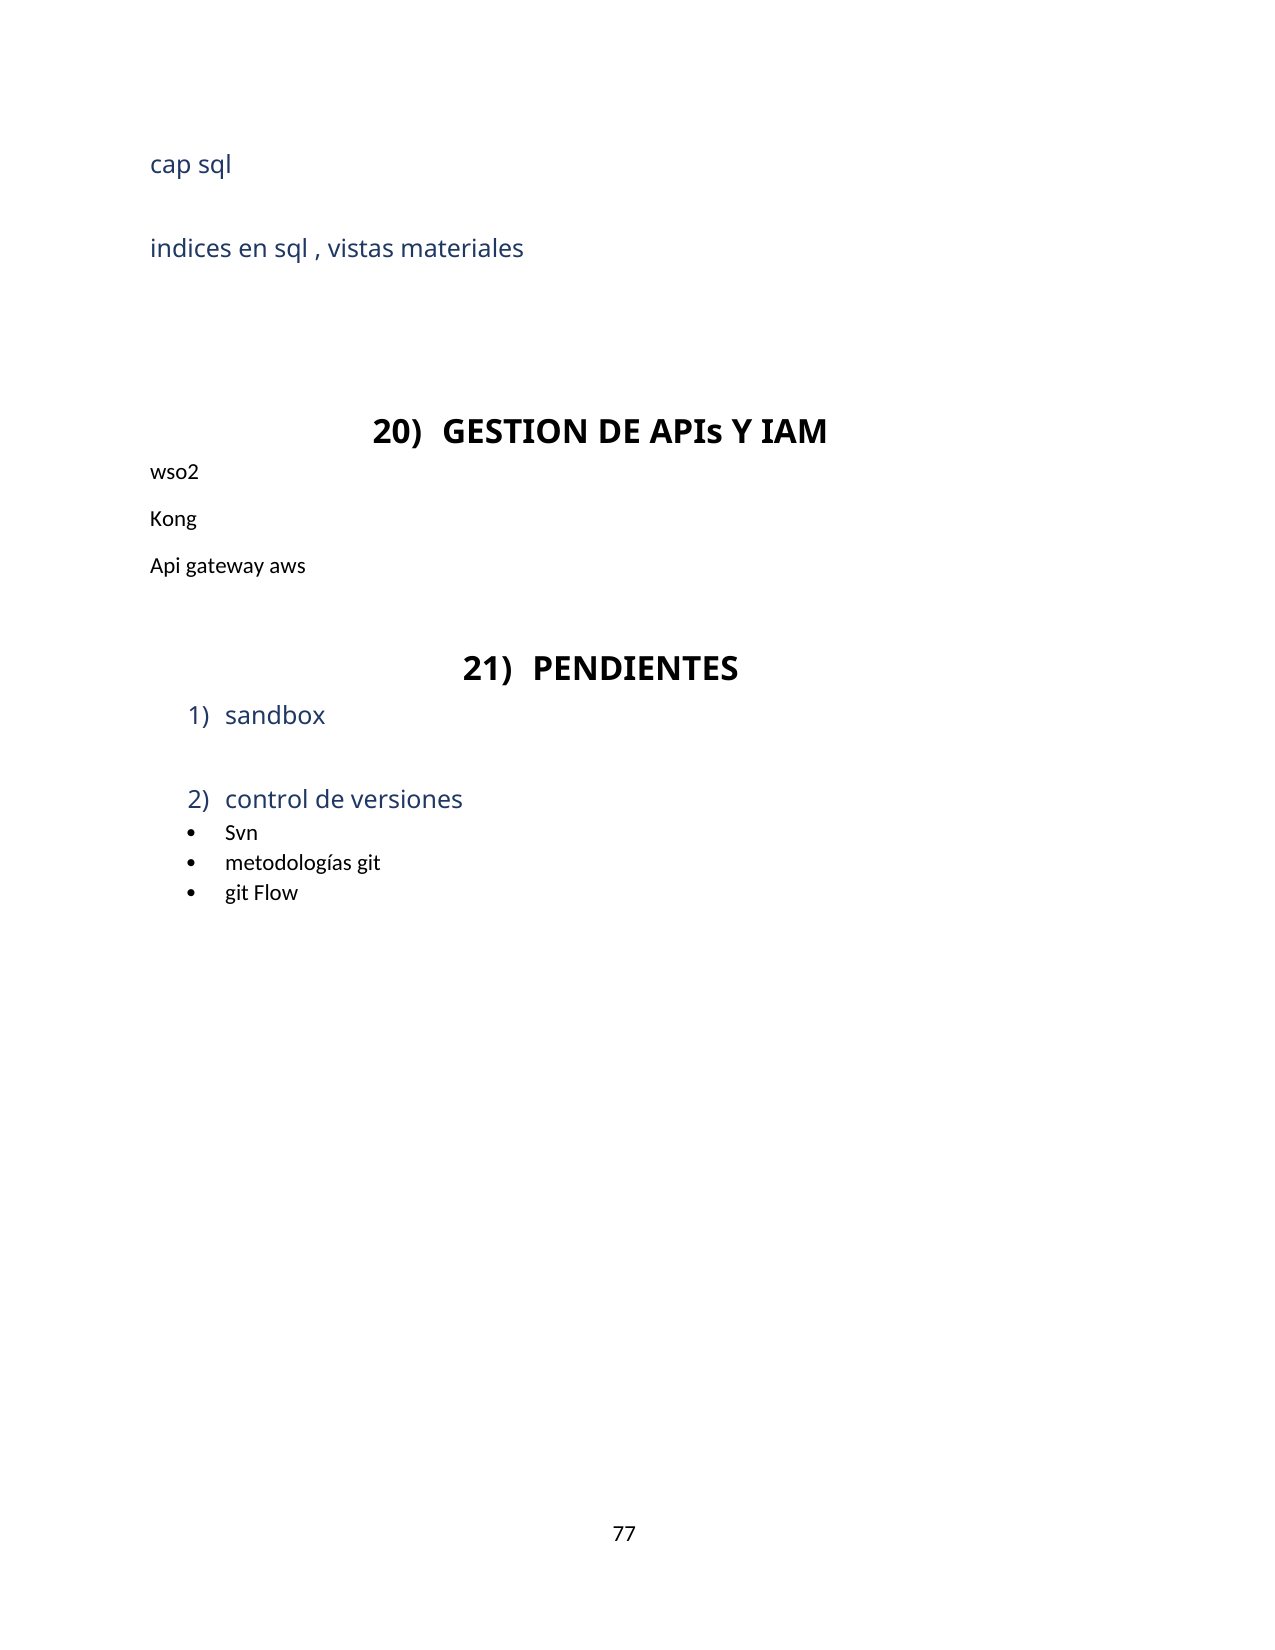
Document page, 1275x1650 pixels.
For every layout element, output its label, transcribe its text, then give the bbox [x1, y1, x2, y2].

text Kong [150, 504, 1098, 532]
subtitle GESTION DE APIs Y IAM [103, 408, 1098, 453]
list git Flow [187, 878, 1098, 906]
list Svn [187, 818, 1098, 846]
text wso2 [150, 457, 1098, 485]
subtitle PENDIENTES [103, 644, 1098, 690]
text Api gateway aws [150, 551, 1098, 579]
subtitle indices en sql , vistas materiales [150, 231, 1098, 265]
list metodologías git [187, 848, 1098, 876]
subtitle control de versiones [187, 781, 1098, 815]
subtitle sandbox [187, 698, 1098, 732]
subtitle cap sql [150, 147, 1098, 181]
